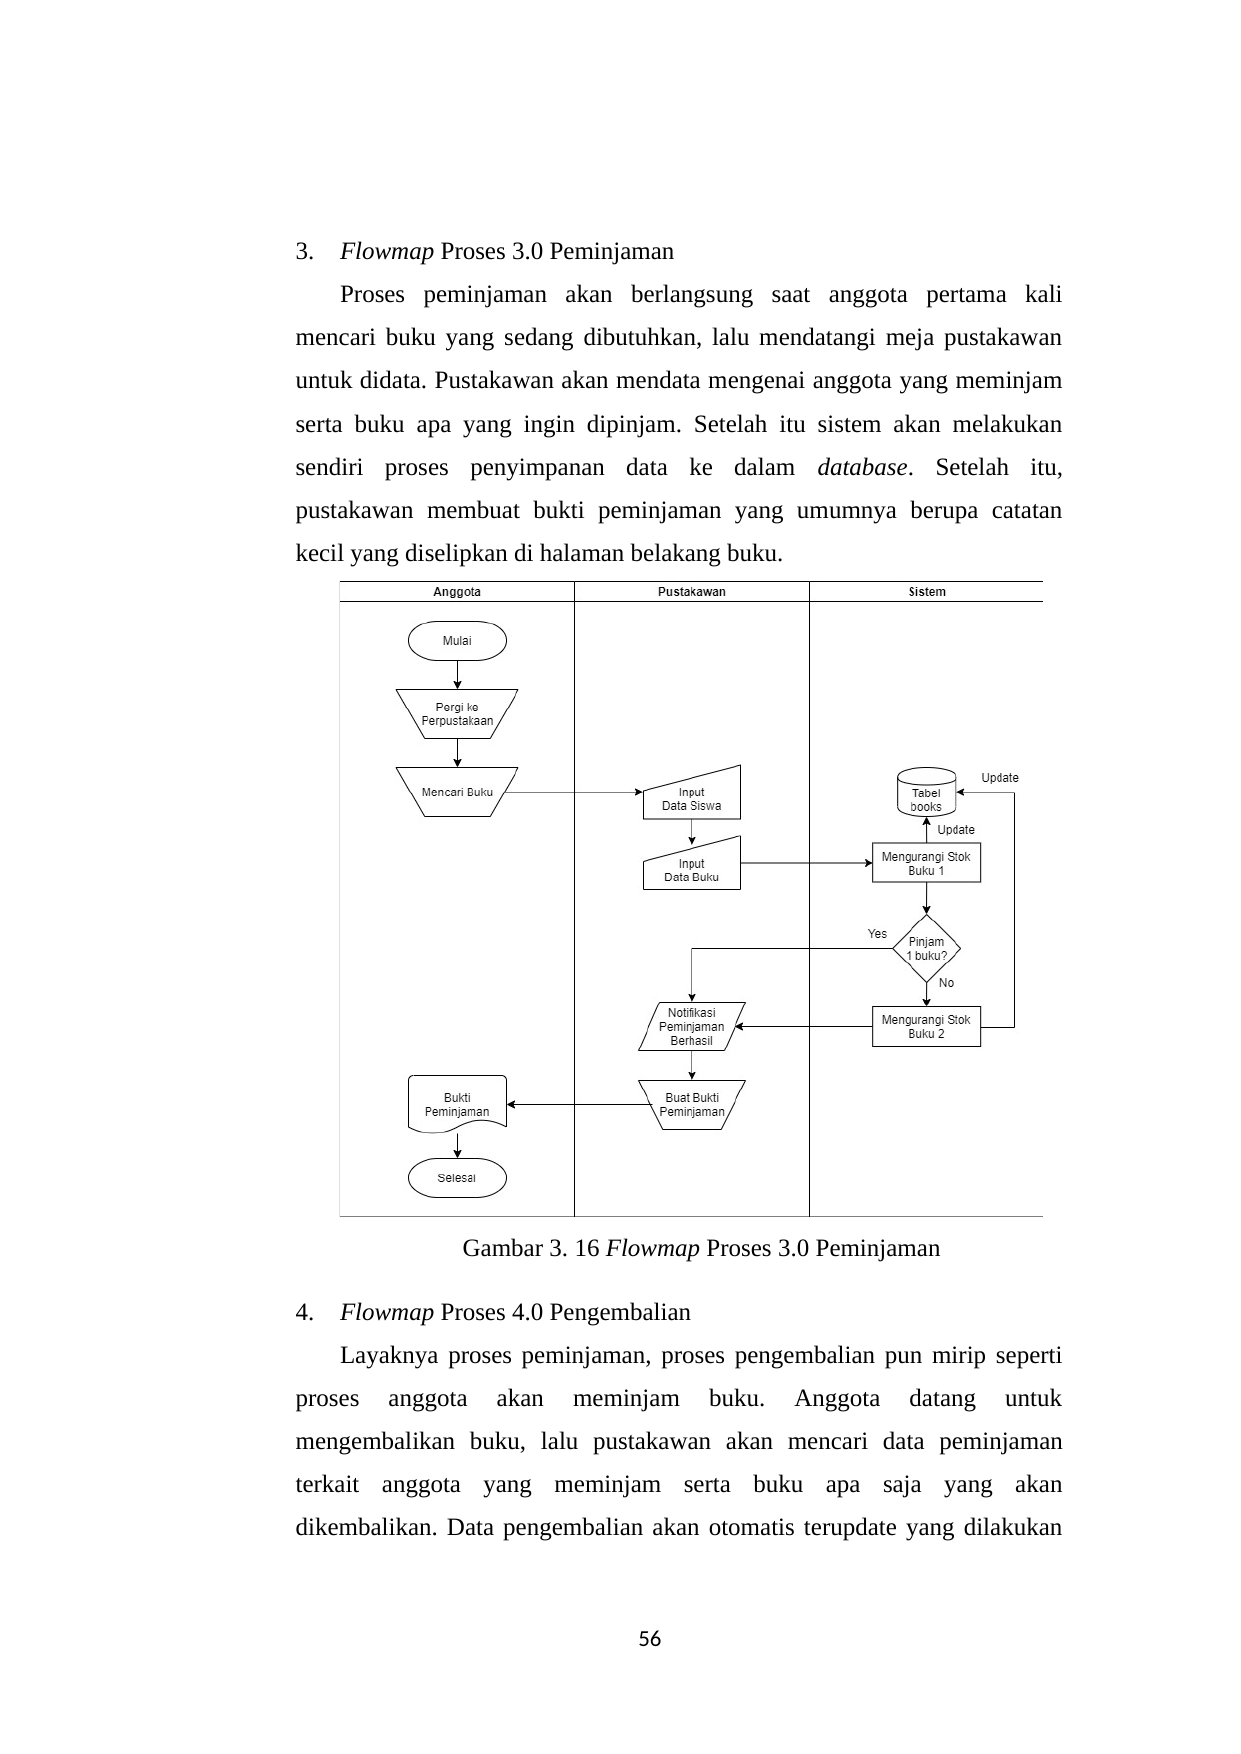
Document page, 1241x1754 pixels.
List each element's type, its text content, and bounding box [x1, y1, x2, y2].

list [295, 1340, 1063, 1541]
list Flowmap Proses 3.0 Peminjaman [295, 236, 1063, 265]
list Flowmap Proses 4.0 Pengembalian [295, 1297, 1063, 1326]
text Gambar 3. 16 Flowmap Proses 3.0 Peminjaman [340, 1233, 1063, 1262]
list Proses peminjaman akan berlangsung saat anggota pertama kali mencari buku yang sedang dibutuhkan, lalu mendatangi meja pustakawan untuk didata. Pustakawan akan mendata mengenai anggota yang meminjam serta buku apa yang ingin dipinjam. Setelah itu sistem akan melakukan sendiri proses penyimpanan data ke dalam database. Setelah itu, pustakawan membuat bukti peminjaman yang umumnya berupa catatan kecil yang diselipkan di halaman belakang buku. [295, 279, 1063, 567]
picture [339, 581, 1043, 1217]
